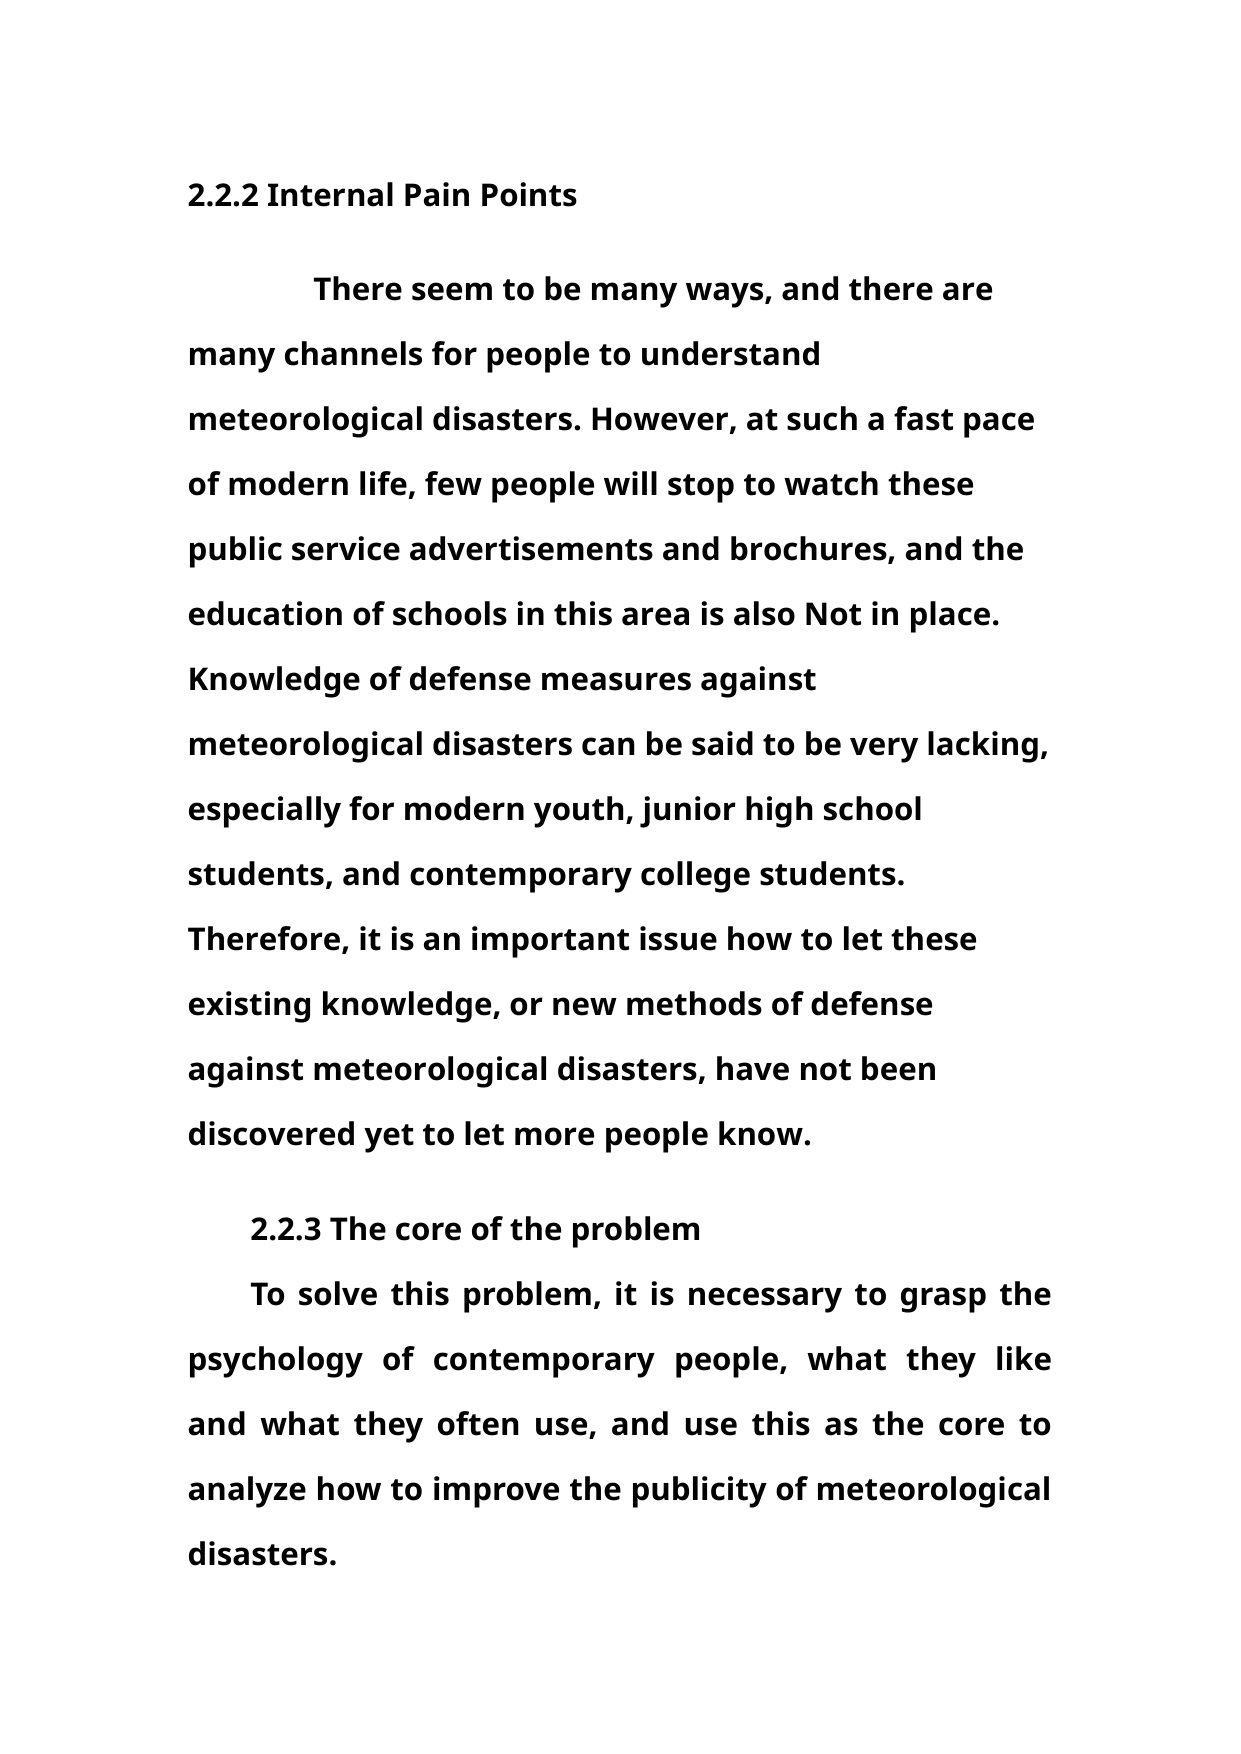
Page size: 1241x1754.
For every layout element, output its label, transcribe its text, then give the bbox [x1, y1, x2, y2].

subtitle There seem to be many ways, and there are many channels for people to understand meteorological disasters. However, at such a fast pace of modern life, few people will stop to watch these public service advertisements and brochures, and the education of schools in this area is also Not in place. Knowledge of defense measures against meteorological disasters can be said to be very lacking, especially for modern youth, junior high school students, and contemporary college students. Therefore, it is an important issue how to let these existing knowledge, or new methods of defense against meteorological disasters, have not been discovered yet to let more people know. [187, 256, 1053, 1166]
subtitle 2.2.2 Internal Pain Points [187, 162, 1053, 227]
text 2.2.3 The core of the problem [187, 1195, 1053, 1260]
text To solve this problem, it is necessary to grasp the psychology of contemporary people, what they like and what they often use, and use this as the core to analyze how to improve the publicity of meteorological disasters. [187, 1260, 1053, 1585]
